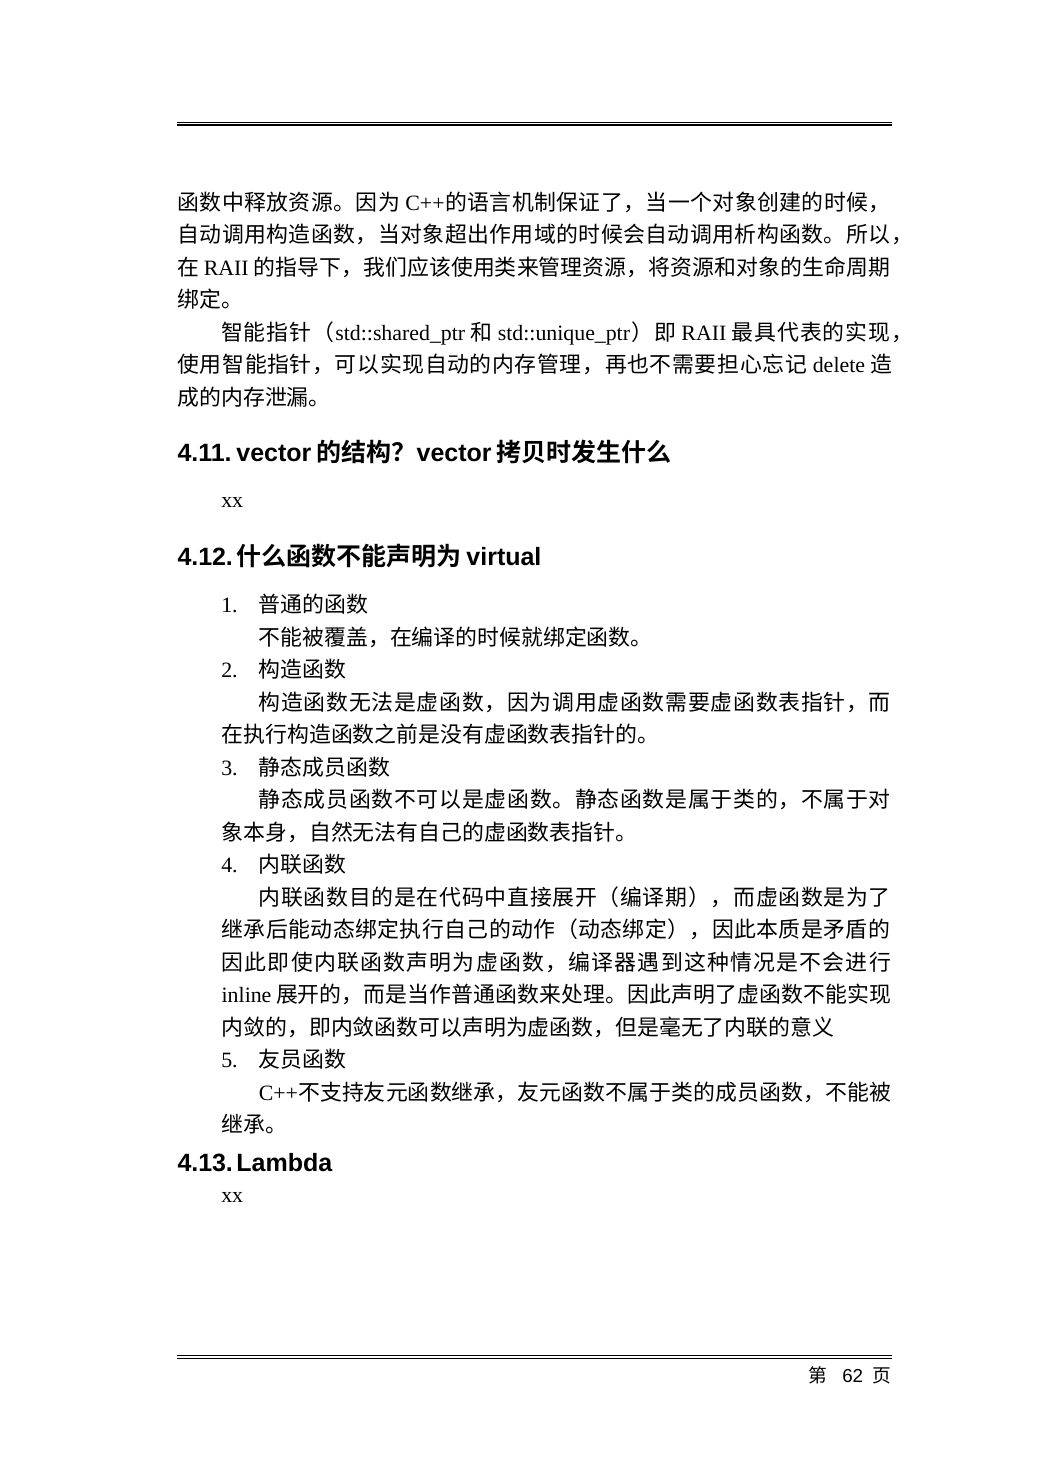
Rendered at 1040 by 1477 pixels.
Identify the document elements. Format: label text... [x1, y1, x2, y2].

subtitle vector的结构？vector拷贝时发生什么 [177, 418, 892, 483]
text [177, 184, 892, 314]
list 友员函数 [221, 1042, 892, 1074]
list 构造函数 [221, 652, 892, 684]
text xx [177, 483, 892, 516]
text 智能指针（std::shared_ptr和std::unique_ptr）即RAII最具代表的实现，使用智能指针，可以实现自动的内存管理，再也不需要担心忘记delete造成的内存泄漏。 [177, 314, 892, 412]
subtitle 什么函数不能声明为virtual [177, 522, 892, 587]
list 静态成员函数 [221, 749, 892, 782]
subtitle Lambda [177, 1146, 892, 1178]
text 不能被覆盖，在编译的时候就绑定函数。 [221, 619, 892, 652]
text 静态成员函数不可以是虚函数。静态函数是属于类的，不属于对象本身，自然无法有自己的虚函数表指针。 [221, 782, 892, 847]
list 普通的函数 [221, 587, 892, 619]
text xx [177, 1178, 892, 1211]
text C++不支持友元函数继承，友元函数不属于类的成员函数，不能被继承。 [221, 1074, 892, 1139]
list 内联函数 [221, 847, 892, 879]
text 内联函数目的是在代码中直接展开（编译期），而虚函数是为了继承后能动态绑定执行自己的动作（动态绑定），因此本质是矛盾的，因此即使内联函数声明为虚函数，编译器遇到这种情况是不会进行inline展开的，而是当作普通函数来处理。因此声明了虚函数不能实现内敛的，即内敛函数可以声明为虚函数，但是毫无了内联的意义 [221, 879, 892, 1042]
text 构造函数无法是虚函数，因为调用虚函数需要虚函数表指针，而在执行构造函数之前是没有虚函数表指针的。 [221, 684, 892, 749]
